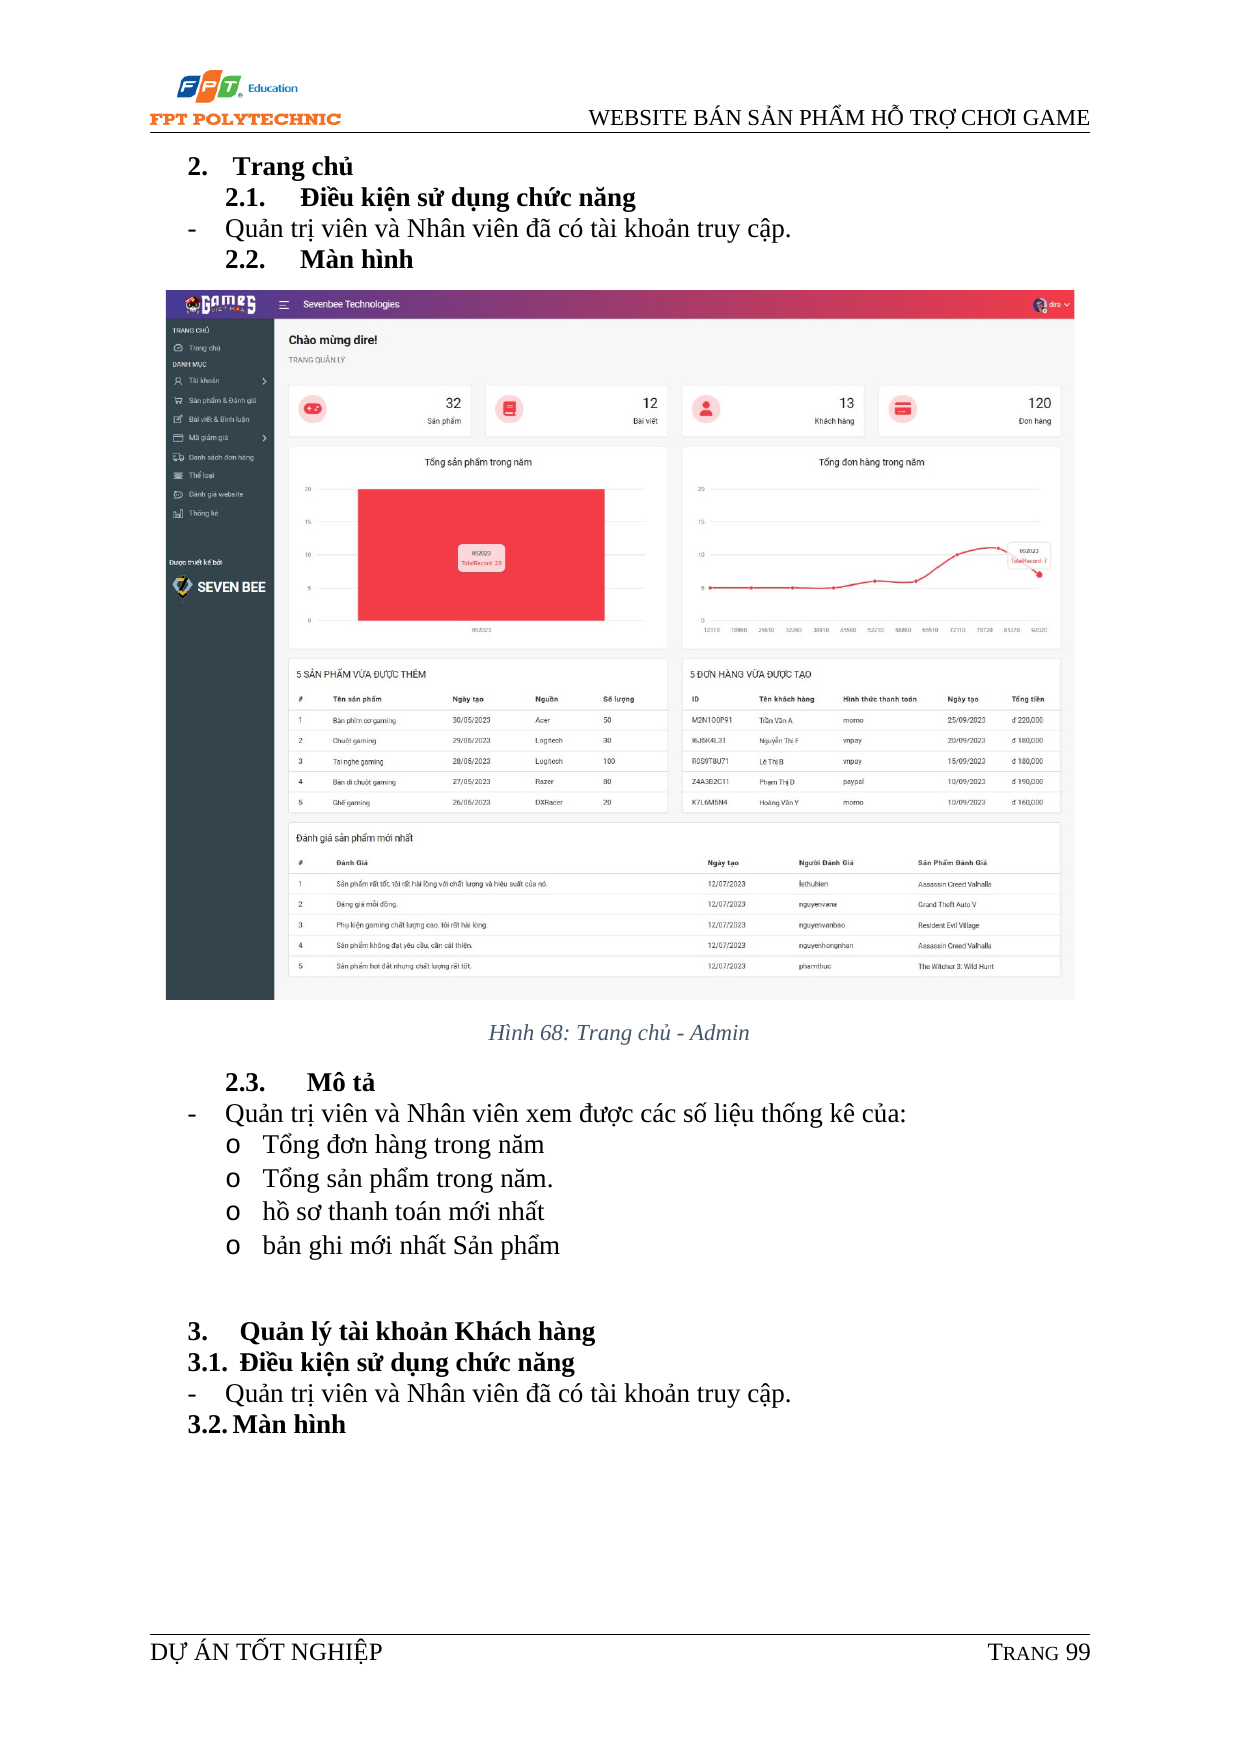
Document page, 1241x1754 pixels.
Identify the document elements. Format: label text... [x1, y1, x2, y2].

list Quản trị viên và Nhân viên đã có tài khoản truy cập. [187, 212, 1090, 243]
list Mô tả [225, 1066, 1090, 1097]
list Tổng đơn hàng trong năm [225, 1129, 1090, 1162]
list Màn hình [225, 243, 1090, 274]
list bản ghi mới nhất Sản phẩm [225, 1229, 1090, 1262]
list hồ sơ thanh toán mới nhất [225, 1196, 1090, 1229]
picture [150, 70, 343, 125]
list Trang chủ [187, 150, 1090, 181]
list Quản trị viên và Nhân viên đã có tài khoản truy cập. [187, 1377, 1090, 1409]
list Tổng sản phẩm trong năm. [225, 1162, 1090, 1196]
list Quản lý tài khoản Khách hàng [187, 1315, 1090, 1346]
list Màn hình [187, 1409, 1090, 1440]
list Quản trị viên và Nhân viên xem được các số liệu thống kê của: [187, 1097, 1090, 1129]
picture [165, 290, 1075, 1000]
list Điều kiện sử dụng chức năng [187, 1346, 1090, 1377]
list Điều kiện sử dụng chức năng [225, 181, 1090, 212]
text Hình 68: Trang chủ - Admin [150, 1019, 1090, 1046]
